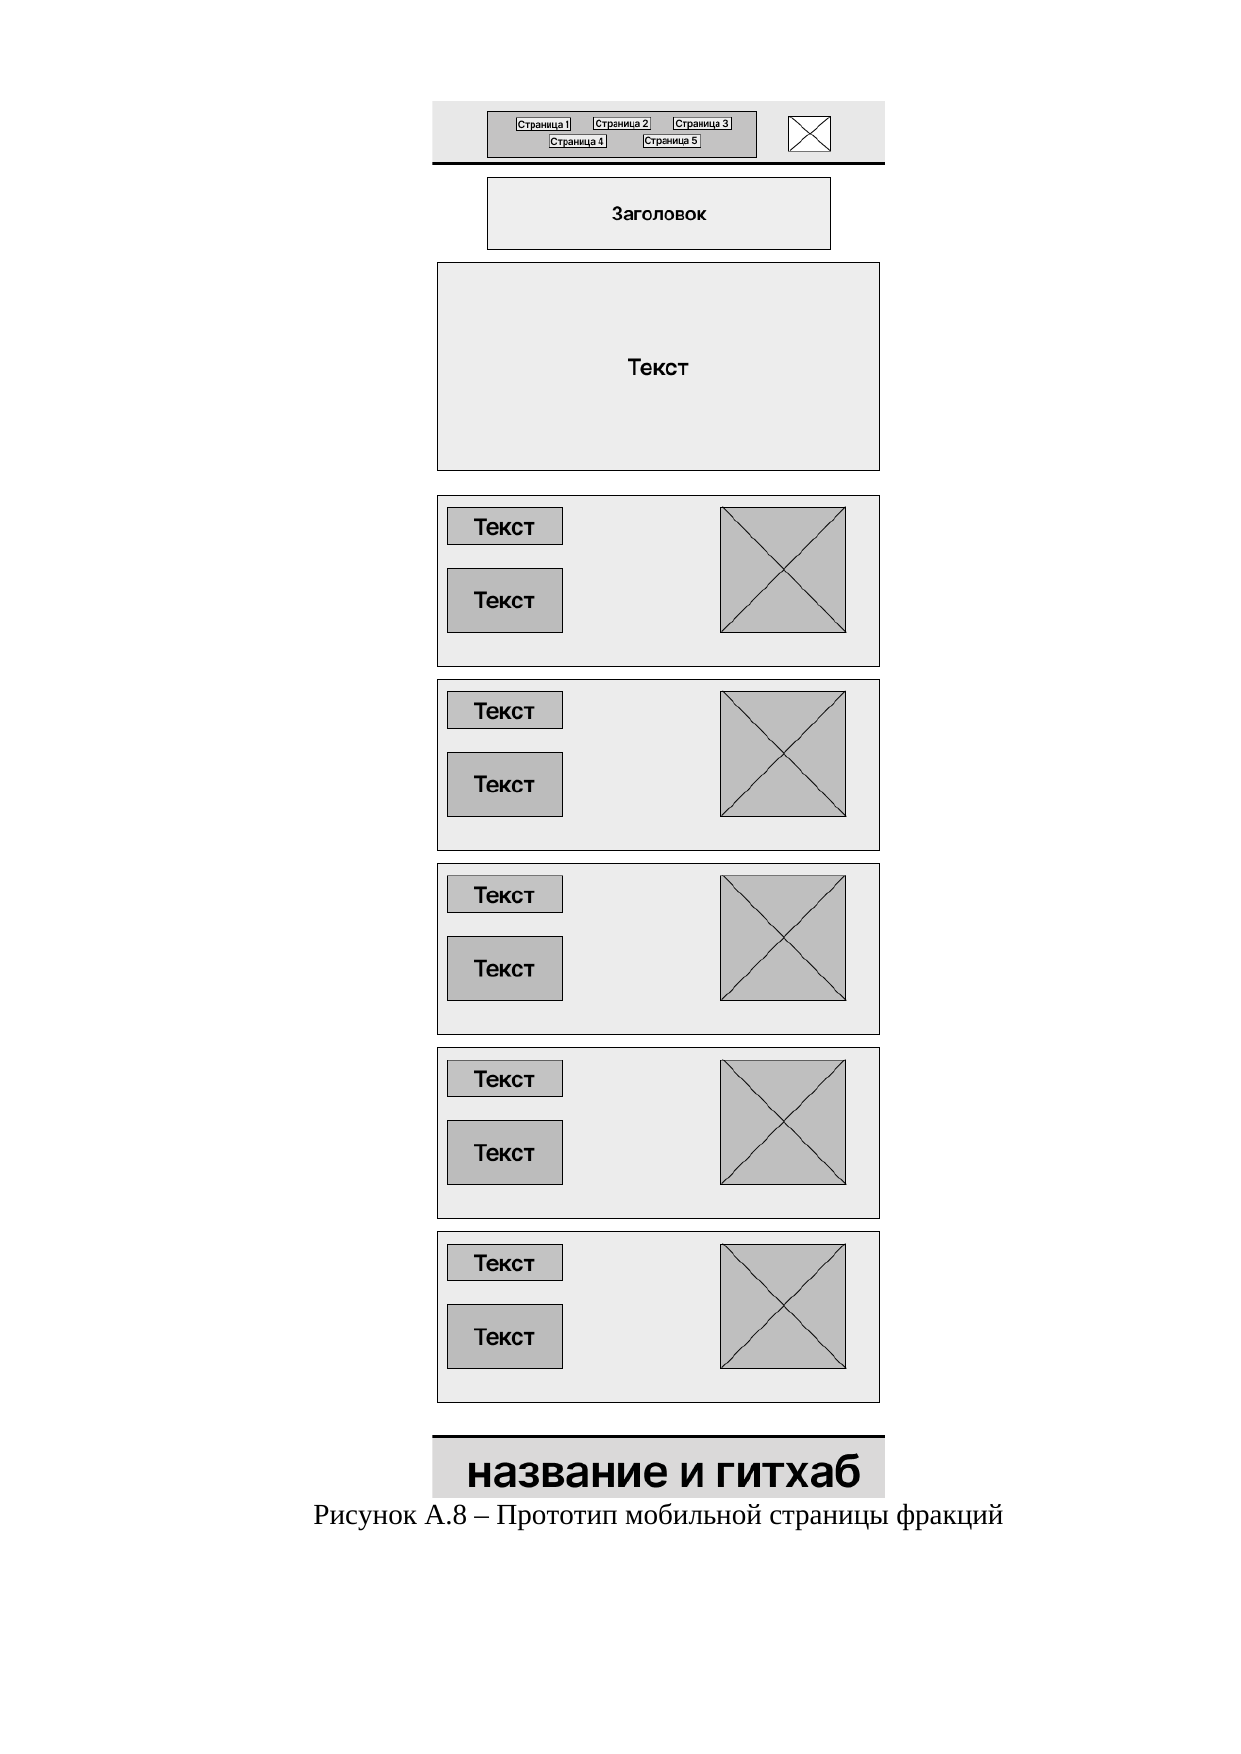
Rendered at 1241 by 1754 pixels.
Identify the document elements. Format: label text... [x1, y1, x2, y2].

picture [432, 101, 885, 1498]
text Рисунок А.8 – Прототип мобильной страницы фракций [136, 1497, 1181, 1531]
